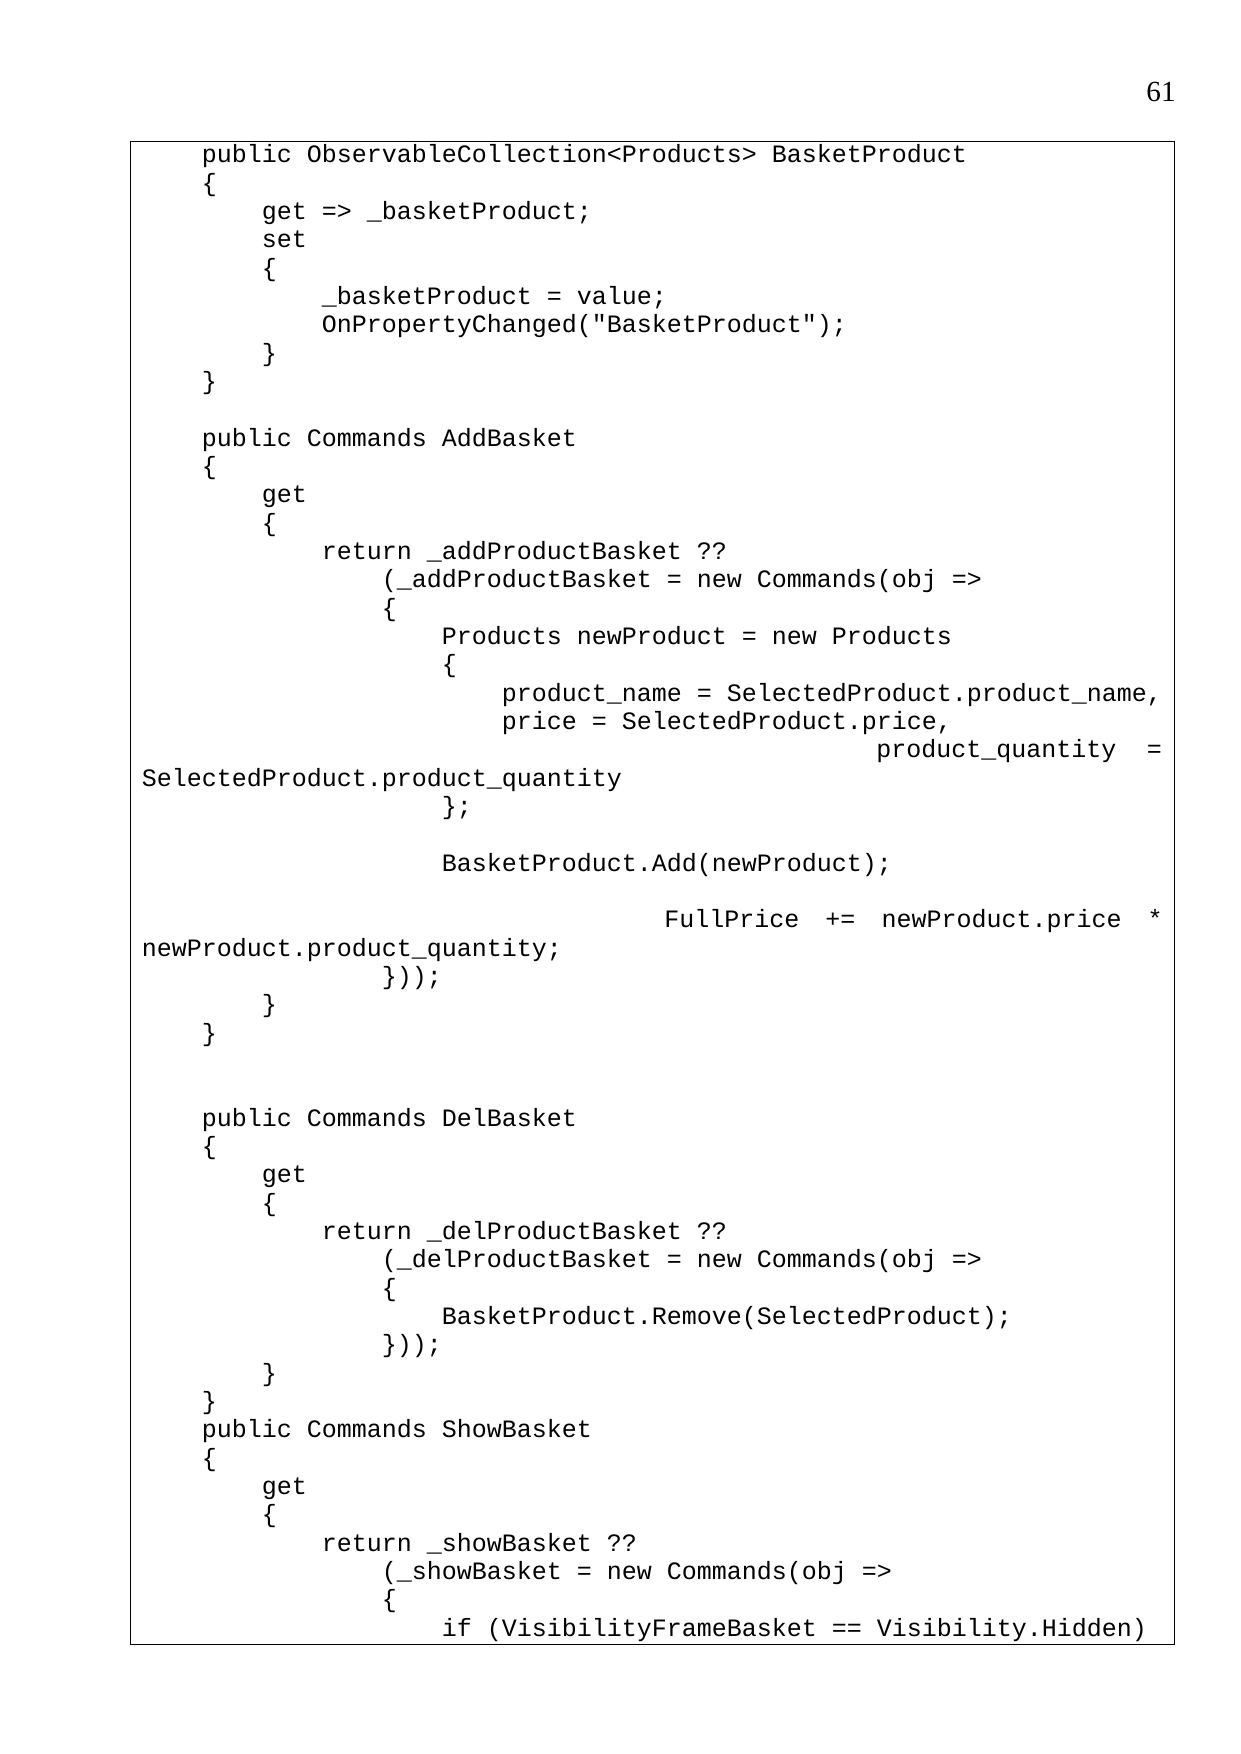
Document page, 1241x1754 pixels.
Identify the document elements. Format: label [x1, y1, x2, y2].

table_header [131, 142, 1174, 1644]
